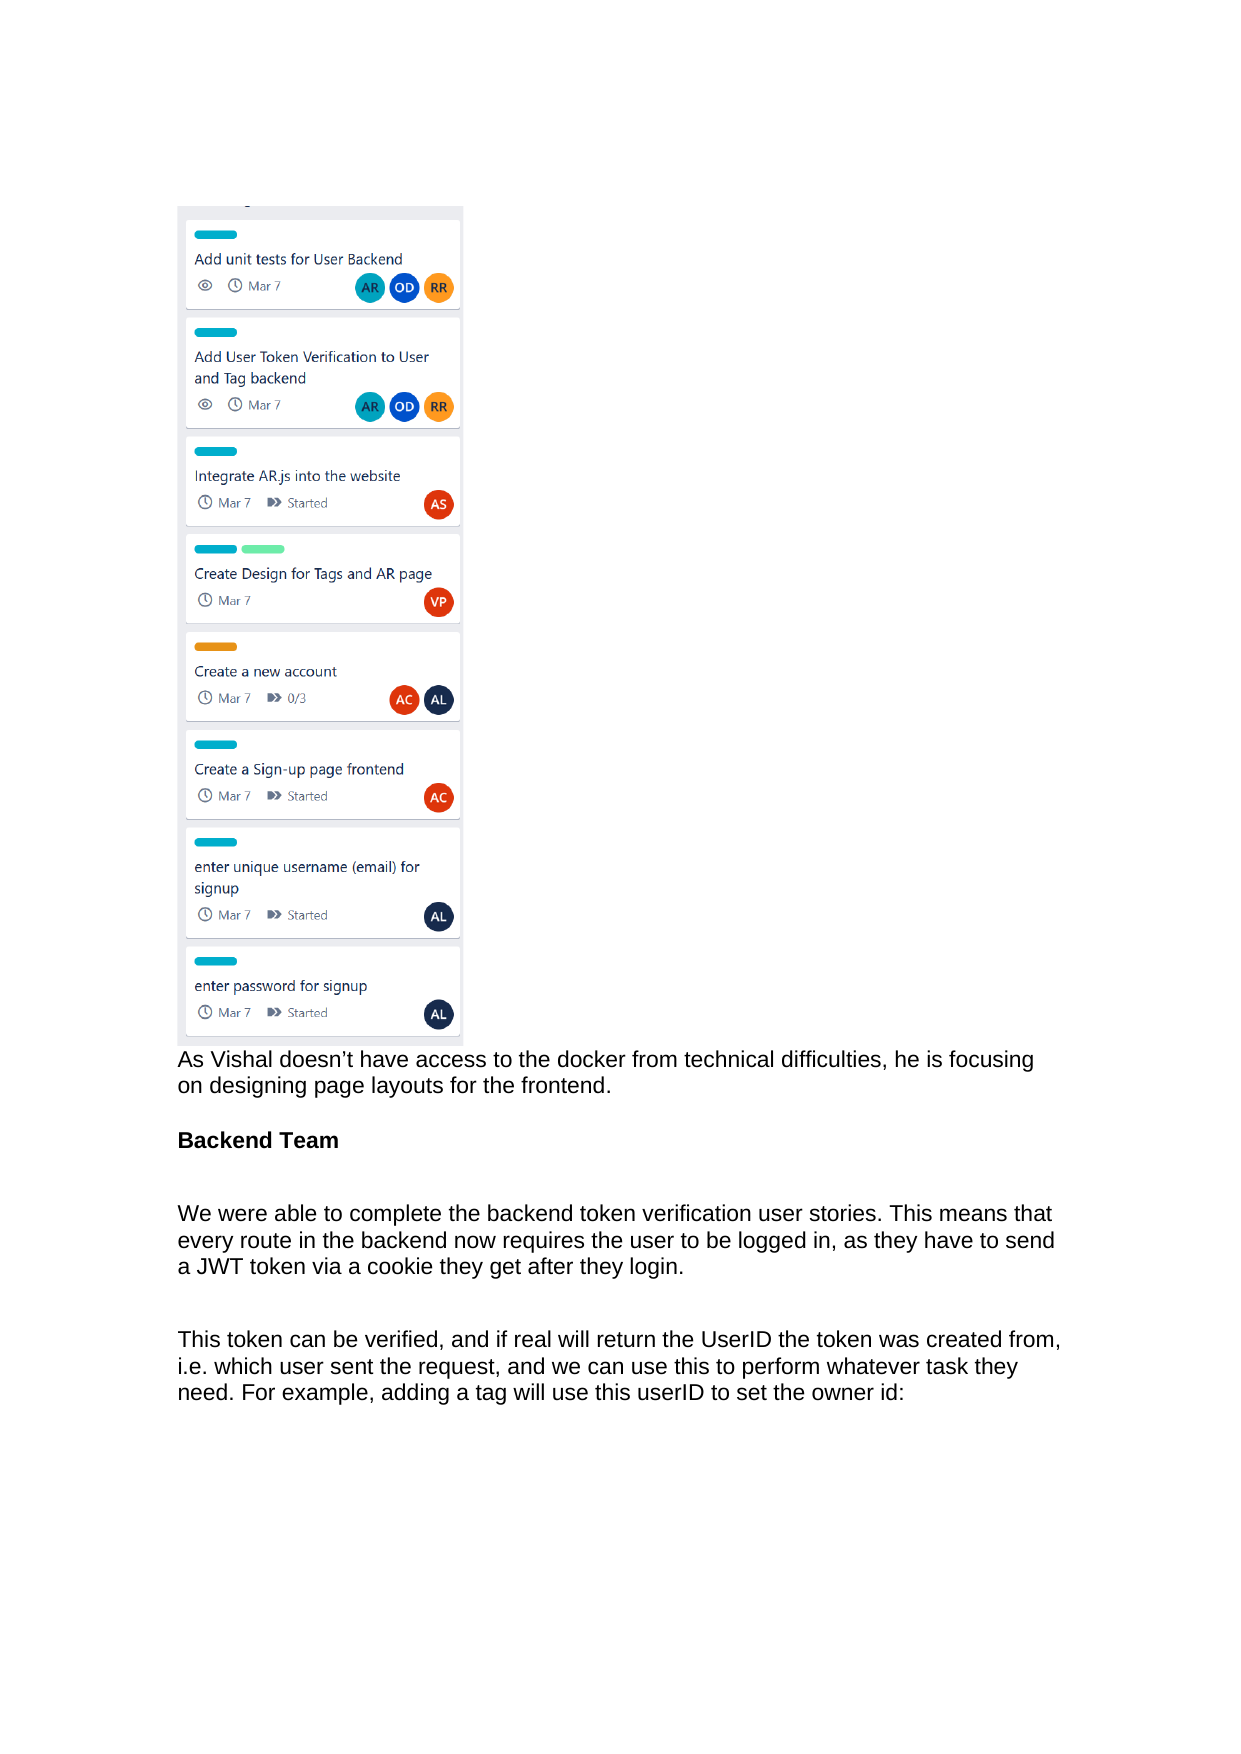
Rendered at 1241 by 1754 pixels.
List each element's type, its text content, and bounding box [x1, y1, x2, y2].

text We were able to complete the backend token verification user stories. This means that every route in the backend now requires the user to be logged in, as they have to send a JWT token via a cookie they get after they login. [177, 1200, 1063, 1279]
text This token can be verified, and if real will return the UserID the token was created from, i.e. which user sent the request, and we can use this to perform whatever task they need. For example, adding a tag will use this userID to set the owner id: [177, 1326, 1063, 1405]
text Backend Team [177, 1127, 1063, 1153]
text As Vishal doesn’t have access to the docker from technical difficulties, he is focusing on designing page layouts for the frontend. [177, 1046, 1063, 1098]
picture [177, 206, 464, 1046]
